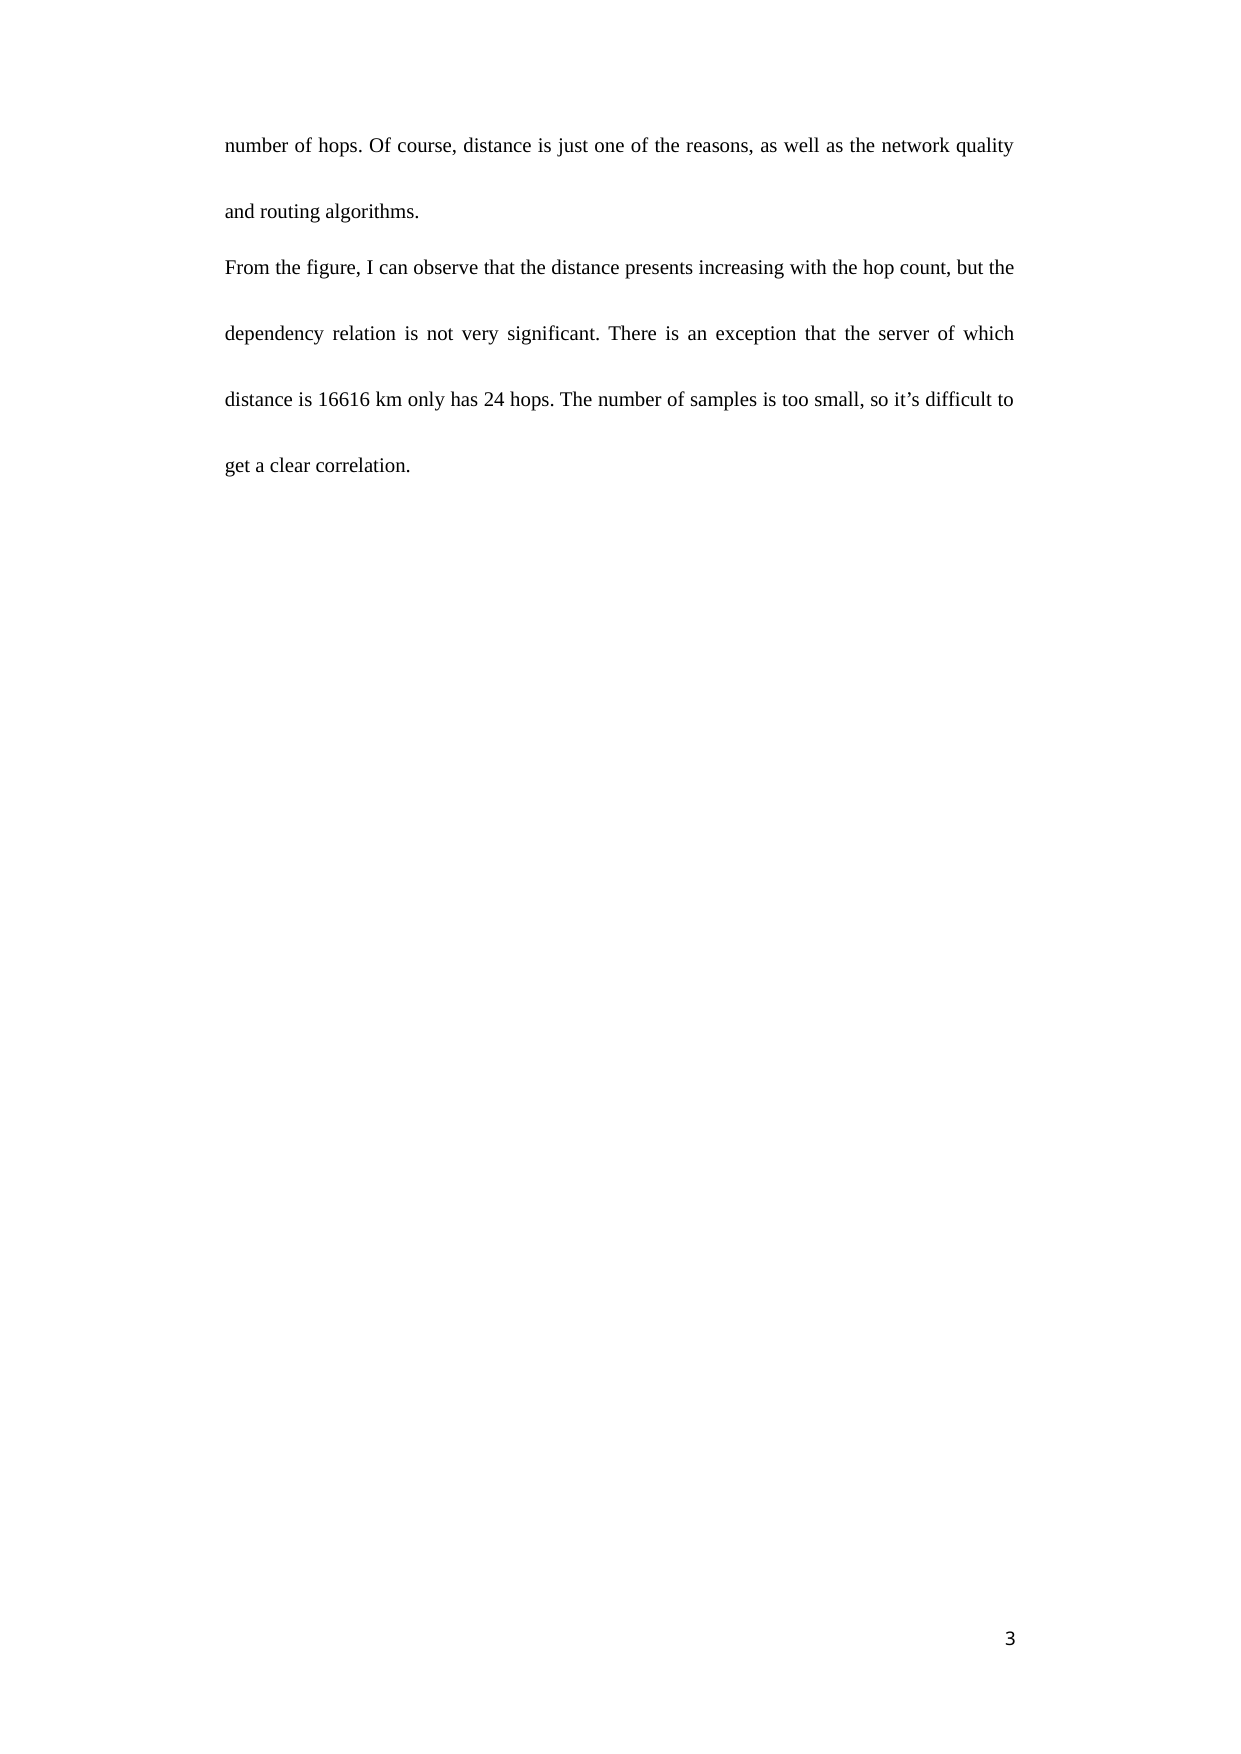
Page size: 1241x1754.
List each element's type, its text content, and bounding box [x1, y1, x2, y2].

text From the figure, I can observe that the distance presents increasing with the hop count, but the dependency relation is not very significant. There is an exception that the server of which distance is 16616 km only has 24 hops. The number of samples is too small, so it’s difficult to get a clear correlation. [224, 244, 1016, 487]
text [224, 122, 1016, 233]
